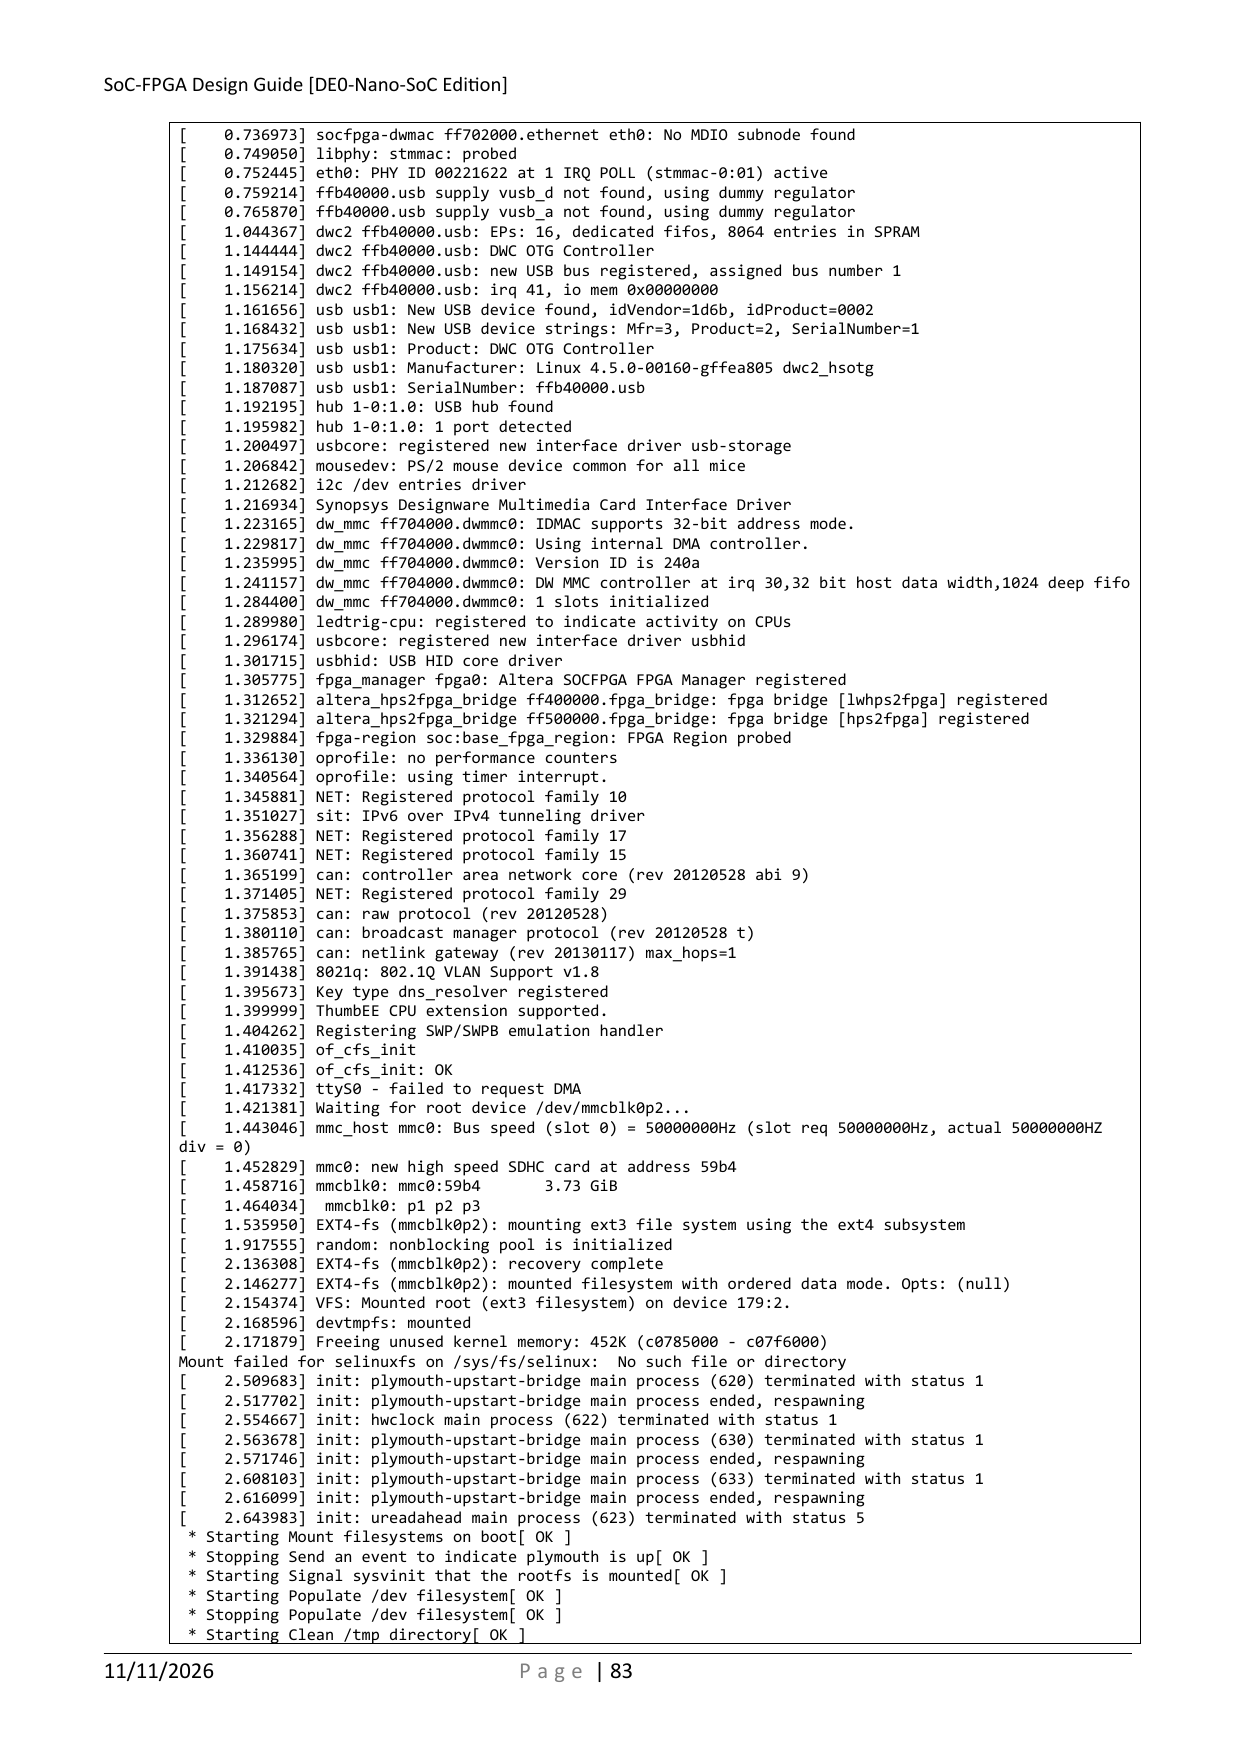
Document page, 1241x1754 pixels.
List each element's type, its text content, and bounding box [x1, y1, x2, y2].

text [ 1.340564] oprofile: using timer interrupt. [170, 764, 1140, 784]
text [ 1.385765] can: netlink gateway (rev 20130117) max_hops=1 [170, 940, 1140, 959]
text [ 1.192195] hub 1-0:1.0: USB hub found [170, 394, 1140, 414]
text [ 1.156214] dwc2 ffb40000.usb: irq 41, io mem 0x00000000 [170, 277, 1140, 297]
text [ 1.917555] random: nonblocking pool is initialized [170, 1232, 1140, 1251]
text [ 1.365199] can: controller area network core (rev 20120528 abi 9) [170, 862, 1140, 881]
text * Starting Mount filesystems on boot[ OK ] [170, 1524, 1140, 1544]
text [ 2.608103] init: plymouth-upstart-bridge main process (633) terminated with status 1 [170, 1466, 1140, 1485]
text [ 0.759214] ffb40000.usb supply vusb_d not found, using dummy regulator [170, 180, 1140, 199]
text [ 2.171879] Freeing unused kernel memory: 452K (c0785000 - c07f6000) [170, 1329, 1140, 1349]
text [ 1.412536] of_cfs_init: OK [170, 1057, 1140, 1076]
text [ 1.305775] fpga_manager fpga0: Altera SOCFPGA FPGA Manager registered [170, 667, 1140, 687]
text [ 1.216934] Synopsys Designware Multimedia Card Interface Driver [170, 492, 1140, 511]
text [ 2.146277] EXT4-fs (mmcblk0p2): mounted filesystem with ordered data mode. Opts: (null) [170, 1271, 1140, 1290]
text [ 1.044367] dwc2 ffb40000.usb: EPs: 16, dedicated fifos, 8064 entries in SPRAM [170, 219, 1140, 238]
text [ 1.395673] Key type dns_resolver registered [170, 979, 1140, 998]
text [ 1.175634] usb usb1: Product: DWC OTG Controller [170, 336, 1140, 355]
text [ 1.399999] ThumbEE CPU extension supported. [170, 998, 1140, 1018]
text [ 1.345881] NET: Registered protocol family 10 [170, 784, 1140, 803]
text [ 0.752445] eth0: PHY ID 00221622 at 1 IRQ POLL (stmmac-0:01) active [170, 161, 1140, 180]
text [ 1.301715] usbhid: USB HID core driver [170, 648, 1140, 667]
text [ 1.289980] ledtrig-cpu: registered to indicate activity on CPUs [170, 609, 1140, 628]
text [ 1.161656] usb usb1: New USB device found, idVendor=1d6b, idProduct=0002 [170, 297, 1140, 316]
text [ 1.452829] mmc0: new high speed SDHC card at address 59b4 [170, 1154, 1140, 1173]
text [ 2.168596] devtmpfs: mounted [170, 1310, 1140, 1329]
text [ 1.235995] dw_mmc ff704000.dwmmc0: Version ID is 240a [170, 550, 1140, 570]
text [ 1.206842] mousedev: PS/2 mouse device common for all mice [170, 453, 1140, 472]
text [ 1.443046] mmc_host mmc0: Bus speed (slot 0) = 50000000Hz (slot req 50000000Hz, actual 50000000HZ div = 0) [170, 1115, 1140, 1154]
text [ 1.391438] 8021q: 802.1Q VLAN Support v1.8 [170, 959, 1140, 979]
text [ 1.535950] EXT4-fs (mmcblk0p2): mounting ext3 file system using the ext4 subsystem [170, 1212, 1140, 1232]
text [ 2.554667] init: hwclock main process (622) terminated with status 1 [170, 1407, 1140, 1427]
text [ 2.154374] VFS: Mounted root (ext3 filesystem) on device 179:2. [170, 1290, 1140, 1310]
text [ 0.765870] ffb40000.usb supply vusb_a not found, using dummy regulator [170, 199, 1140, 219]
text [ 1.187087] usb usb1: SerialNumber: ffb40000.usb [170, 375, 1140, 394]
text [ 2.509683] init: plymouth-upstart-bridge main process (620) terminated with status 1 [170, 1368, 1140, 1388]
text Mount failed for selinuxfs on /sys/fs/selinux: No such file or directory [170, 1349, 1140, 1368]
text [ 1.404262] Registering SWP/SWPB emulation handler [170, 1018, 1140, 1037]
text [ 1.229817] dw_mmc ff704000.dwmmc0: Using internal DMA controller. [170, 531, 1140, 550]
text [ 1.380110] can: broadcast manager protocol (rev 20120528 t) [170, 920, 1140, 940]
text [ 1.180320] usb usb1: Manufacturer: Linux 4.5.0-00160-gffea805 dwc2_hsotg [170, 355, 1140, 375]
text [ 1.356288] NET: Registered protocol family 17 [170, 823, 1140, 842]
text [ 1.421381] Waiting for root device /dev/mmcblk0p2... [170, 1096, 1140, 1115]
text [ 2.136308] EXT4-fs (mmcblk0p2): recovery complete [170, 1251, 1140, 1271]
text [ 1.144444] dwc2 ffb40000.usb: DWC OTG Controller [170, 238, 1140, 258]
text [ 2.616099] init: plymouth-upstart-bridge main process ended, respawning [170, 1485, 1140, 1505]
text [ 0.749050] libphy: stmmac: probed [170, 141, 1140, 161]
text [ 1.336130] oprofile: no performance counters [170, 745, 1140, 764]
text * Starting Signal sysvinit that the rootfs is mounted[ OK ] [170, 1563, 1140, 1583]
text [ 1.417332] ttyS0 - failed to request DMA [170, 1076, 1140, 1096]
text * Starting Populate /dev filesystem[ OK ] [170, 1583, 1140, 1602]
text [ 1.223165] dw_mmc ff704000.dwmmc0: IDMAC supports 32-bit address mode. [170, 511, 1140, 531]
text [ 1.195982] hub 1-0:1.0: 1 port detected [170, 414, 1140, 433]
text [ 1.464034] mmcblk0: p1 p2 p3 [170, 1193, 1140, 1212]
text [ 1.375853] can: raw protocol (rev 20120528) [170, 901, 1140, 920]
text [ 1.321294] altera_hps2fpga_bridge ff500000.fpga_bridge: fpga bridge [hps2fpga] registered [170, 706, 1140, 726]
text [ 0.736973] socfpga-dwmac ff702000.ethernet eth0: No MDIO subnode found [170, 123, 1140, 141]
text [ 1.371405] NET: Registered protocol family 29 [170, 881, 1140, 901]
text [ 1.296174] usbcore: registered new interface driver usbhid [170, 628, 1140, 648]
text [ 1.212682] i2c /dev entries driver [170, 472, 1140, 492]
text [ 2.571746] init: plymouth-upstart-bridge main process ended, respawning [170, 1446, 1140, 1466]
text * Stopping Populate /dev filesystem[ OK ] [170, 1602, 1140, 1622]
text * Starting Clean /tmp directory[ OK ] [170, 1622, 1140, 1643]
text * Stopping Send an event to indicate plymouth is up[ OK ] [170, 1544, 1140, 1563]
text [ 1.168432] usb usb1: New USB device strings: Mfr=3, Product=2, SerialNumber=1 [170, 316, 1140, 336]
text [ 1.284400] dw_mmc ff704000.dwmmc0: 1 slots initialized [170, 589, 1140, 609]
text [ 1.351027] sit: IPv6 over IPv4 tunneling driver [170, 803, 1140, 823]
text [ 1.360741] NET: Registered protocol family 15 [170, 842, 1140, 862]
text [ 2.563678] init: plymouth-upstart-bridge main process (630) terminated with status 1 [170, 1427, 1140, 1446]
text [ 1.312652] altera_hps2fpga_bridge ff400000.fpga_bridge: fpga bridge [lwhps2fpga] registered [170, 687, 1140, 706]
text [ 1.241157] dw_mmc ff704000.dwmmc0: DW MMC controller at irq 30,32 bit host data width,1024 deep fifo [170, 570, 1140, 589]
text [ 2.517702] init: plymouth-upstart-bridge main process ended, respawning [170, 1388, 1140, 1407]
text [ 1.329884] fpga-region soc:base_fpga_region: FPGA Region probed [170, 726, 1140, 745]
text [ 1.410035] of_cfs_init [170, 1037, 1140, 1057]
text [ 1.149154] dwc2 ffb40000.usb: new USB bus registered, assigned bus number 1 [170, 258, 1140, 277]
text [ 1.200497] usbcore: registered new interface driver usb-storage [170, 433, 1140, 453]
text [ 2.643983] init: ureadahead main process (623) terminated with status 5 [170, 1505, 1140, 1524]
text [ 1.458716] mmcblk0: mmc0:59b4 3.73 GiB [170, 1173, 1140, 1193]
